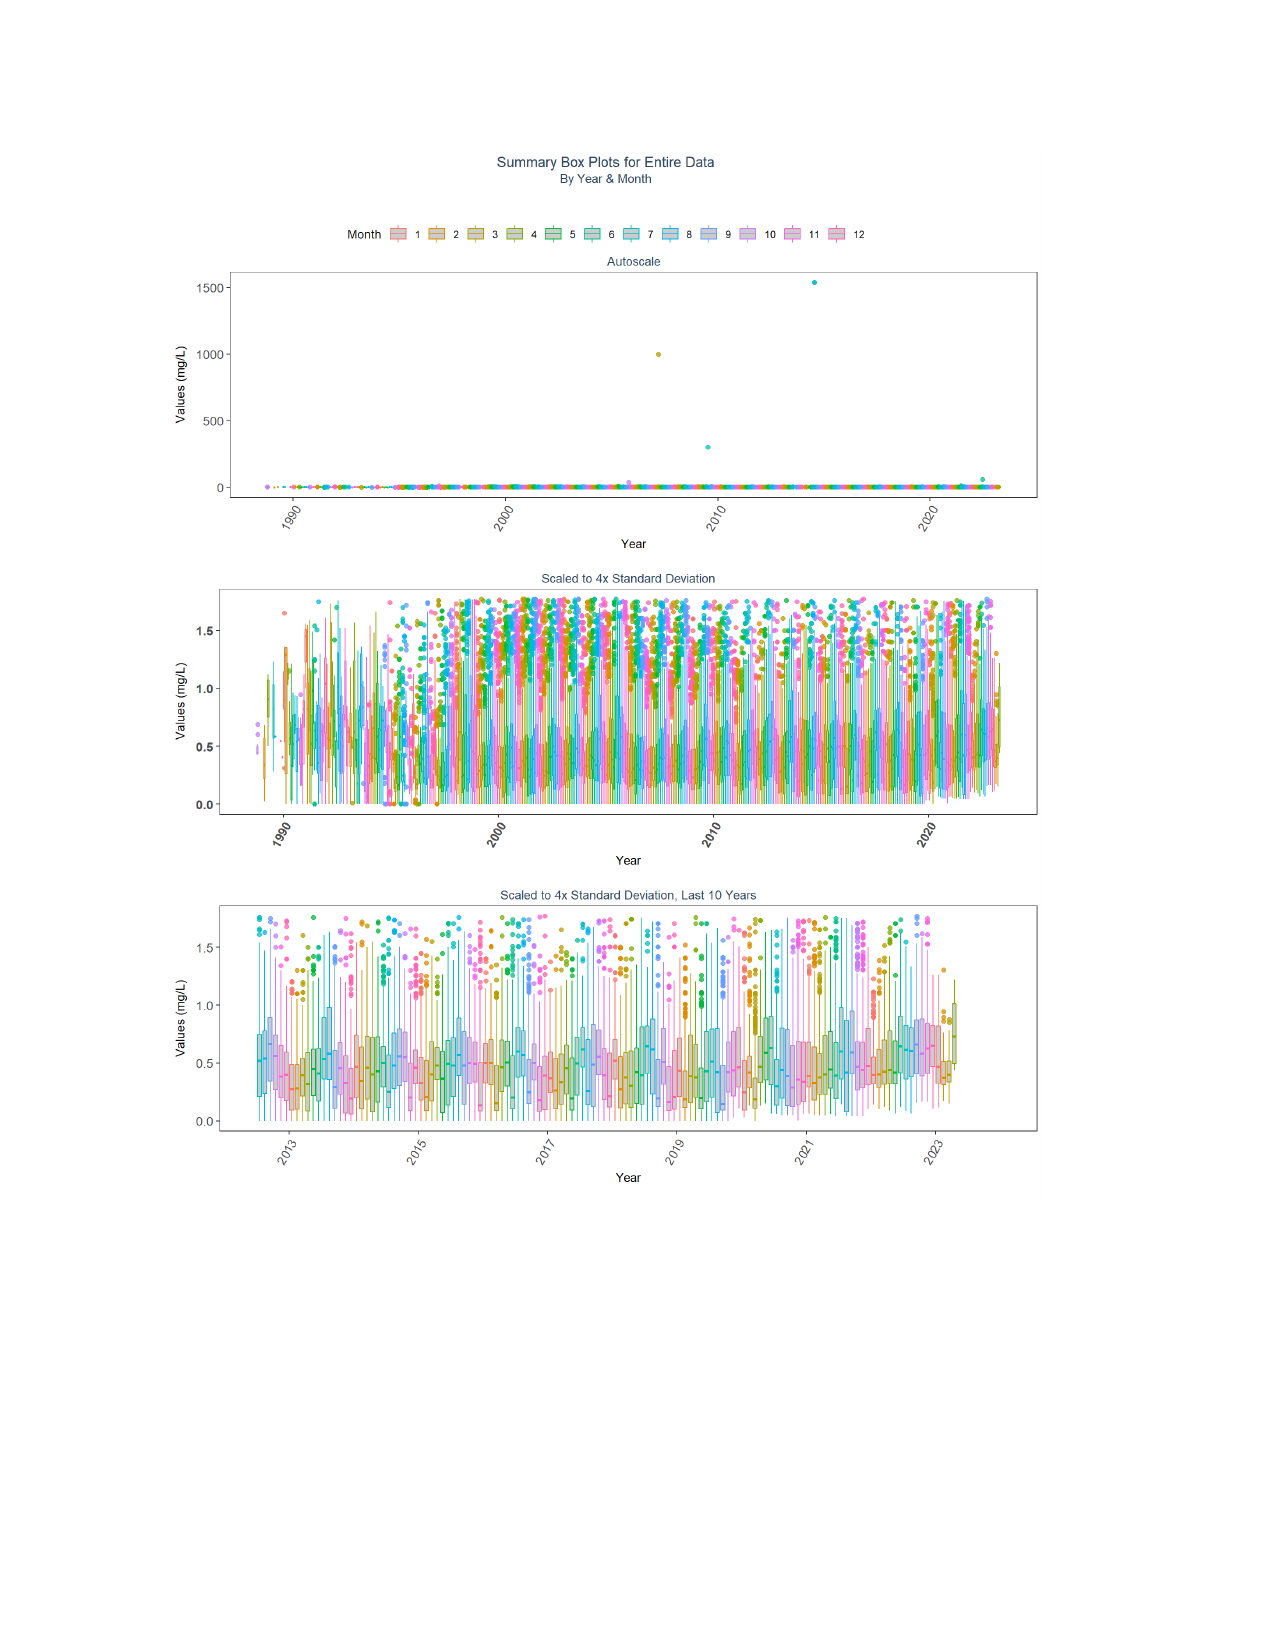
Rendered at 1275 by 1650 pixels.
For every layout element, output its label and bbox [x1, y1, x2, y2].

picture [168, 150, 1044, 1200]
